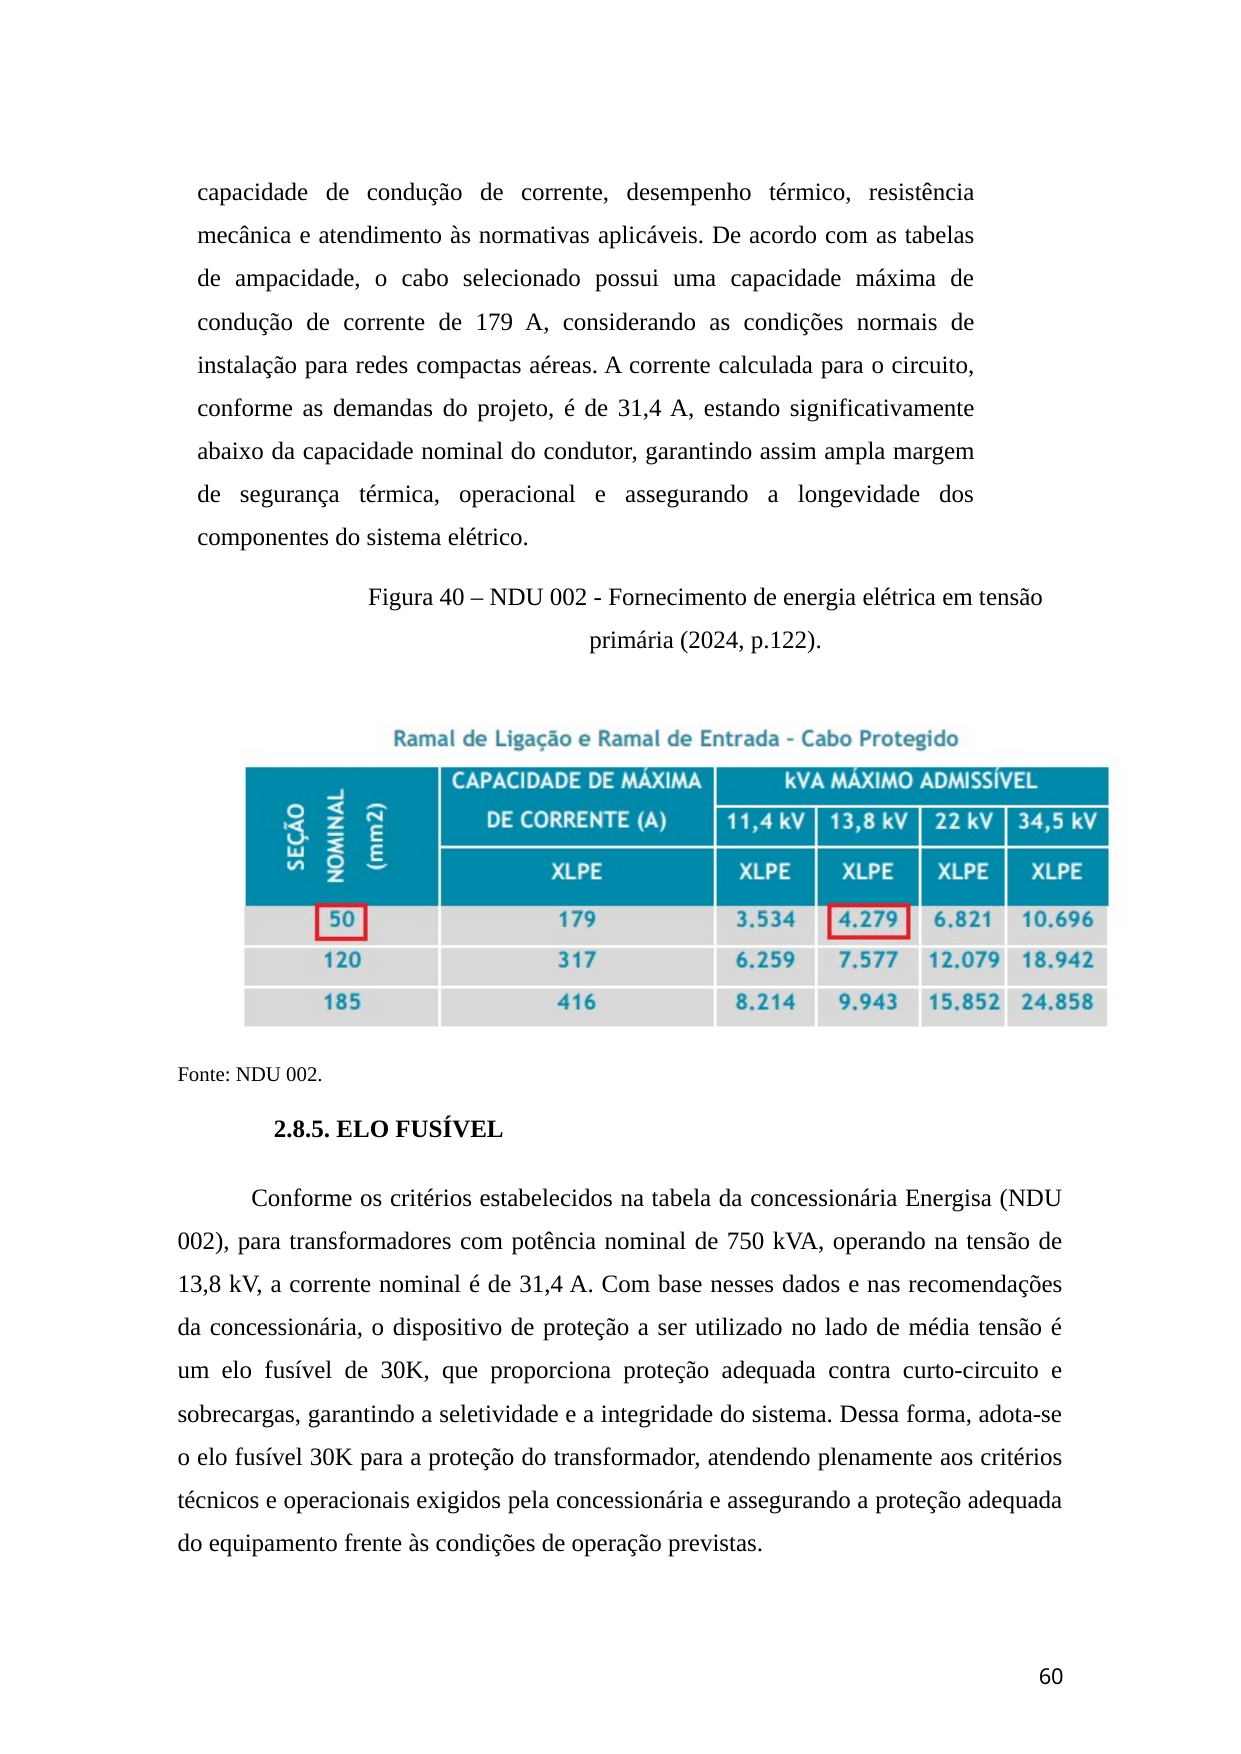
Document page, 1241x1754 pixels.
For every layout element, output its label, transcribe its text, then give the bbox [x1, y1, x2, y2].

list Figura 40 – NDU 002 - Fornecimento de energia elétrica em tensão primária (2024, p.122). [347, 582, 1063, 654]
subtitle 2.8.5. ELO FUSÍVEL [274, 1114, 978, 1143]
text Conforme os critérios estabelecidos na tabela da concessionária Energisa (NDU 002), para transformadores com potência nominal de 750 kVA, operando na tensão de 13,8 kV, a corrente nominal é de 31,4 A. Com base nesses dados e nas recomendações da concessionária, o dispositivo de proteção a ser utilizado no lado de média tensão é um elo fusível de 30K, que proporciona proteção adequada contra curto-circuito e sobrecargas, garantindo a seletividade e a integridade do sistema. Dessa forma, adota-se o elo fusível 30K para a proteção do transformador, atendendo plenamente aos critérios técnicos e operacionais exigidos pela concessionária e assegurando a proteção adequada do equipamento frente às condições de operação previstas. [177, 1183, 1063, 1557]
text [197, 177, 975, 551]
text Fonte: NDU 002. [177, 1062, 1063, 1086]
picture [221, 724, 1135, 1035]
